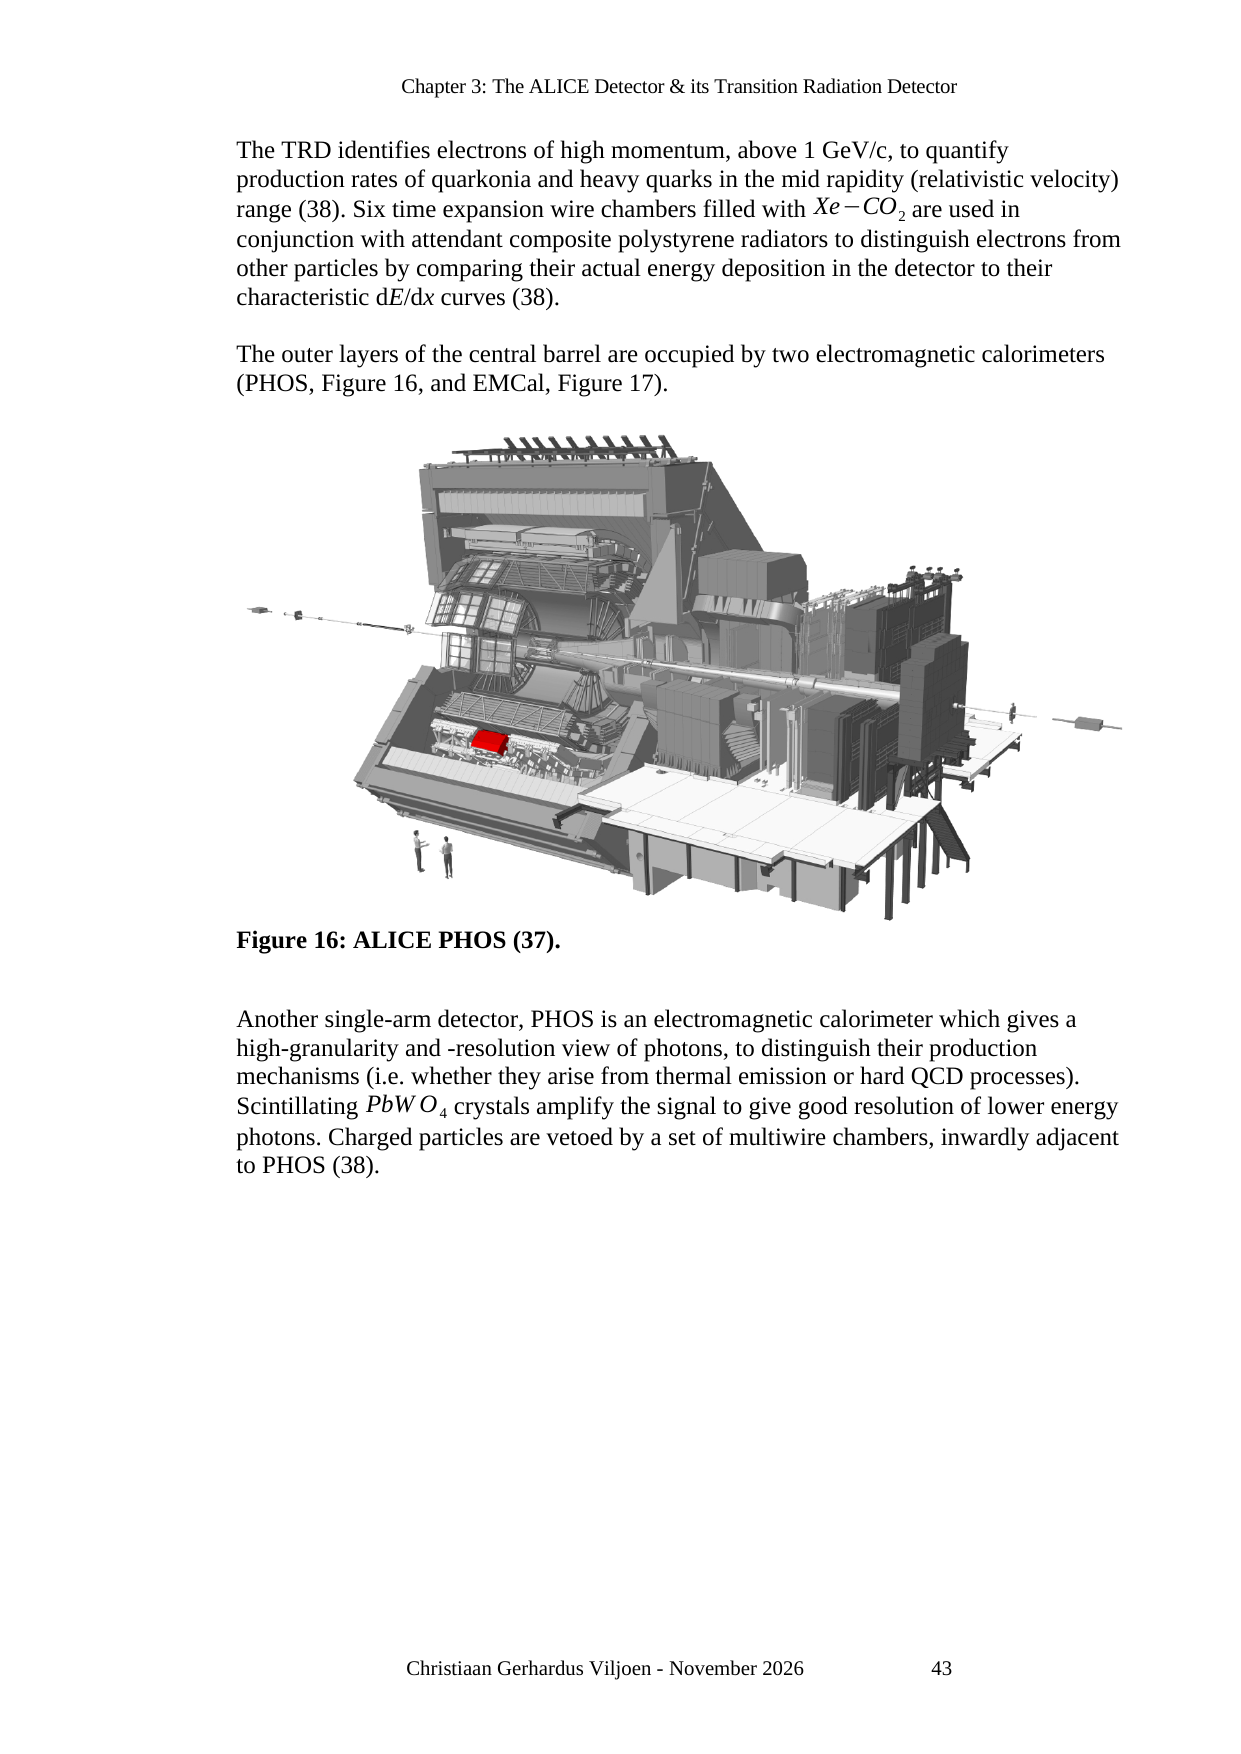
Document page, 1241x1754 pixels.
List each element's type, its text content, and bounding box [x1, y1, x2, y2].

text Figure 16: ALICE PHOS . [236, 926, 1122, 954]
text The TRD identifies electrons of high momentum, above 1 GeV/c, to quantify production rates of quarkonia and heavy quarks in the mid rapidity (relativistic velocity) range . Six time expansion wire chambers filled with are used in conjunction with attendant composite polystyrene radiators to distinguish electrons from other particles by comparing their actual energy deposition in the detector to their characteristic dE/dx curves . [236, 135, 1122, 311]
text Another single-arm detector, PHOS is an electromagnetic calorimeter which gives a high-granularity and -resolution view of photons, to distinguish their production mechanisms (i.e. whether they arise from thermal emission or hard QCD processes). Scintillating crystals amplify the signal to give good resolution of lower energy photons. Charged particles are vetoed by a set of multiwire chambers, inwardly adjacent to PHOS . [236, 1004, 1122, 1179]
picture [236, 425, 1123, 926]
text The outer layers of the central barrel are occupied by two electromagnetic calorimeters (PHOS, Figure 16, and EMCal, Figure 17). [236, 339, 1122, 397]
